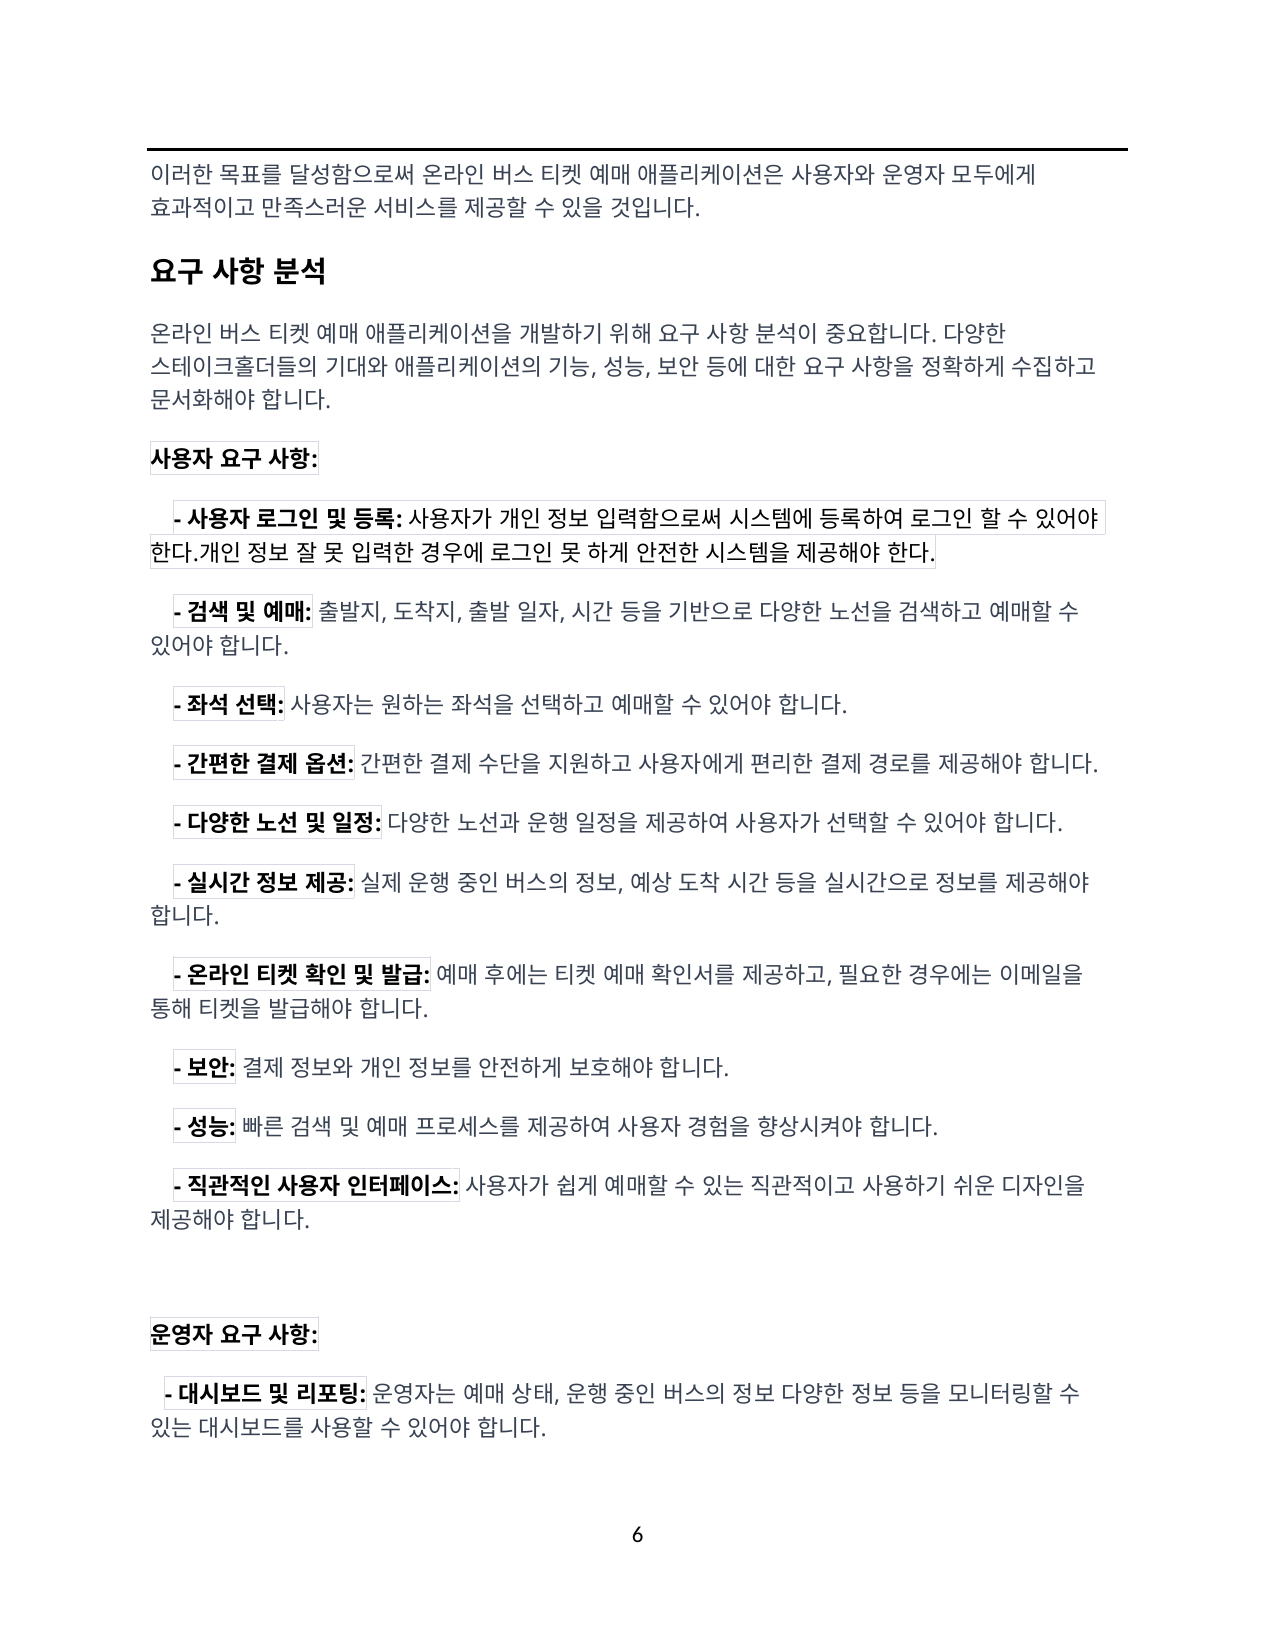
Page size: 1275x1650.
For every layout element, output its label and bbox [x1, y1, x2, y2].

table_cell [147, 151, 1128, 1471]
